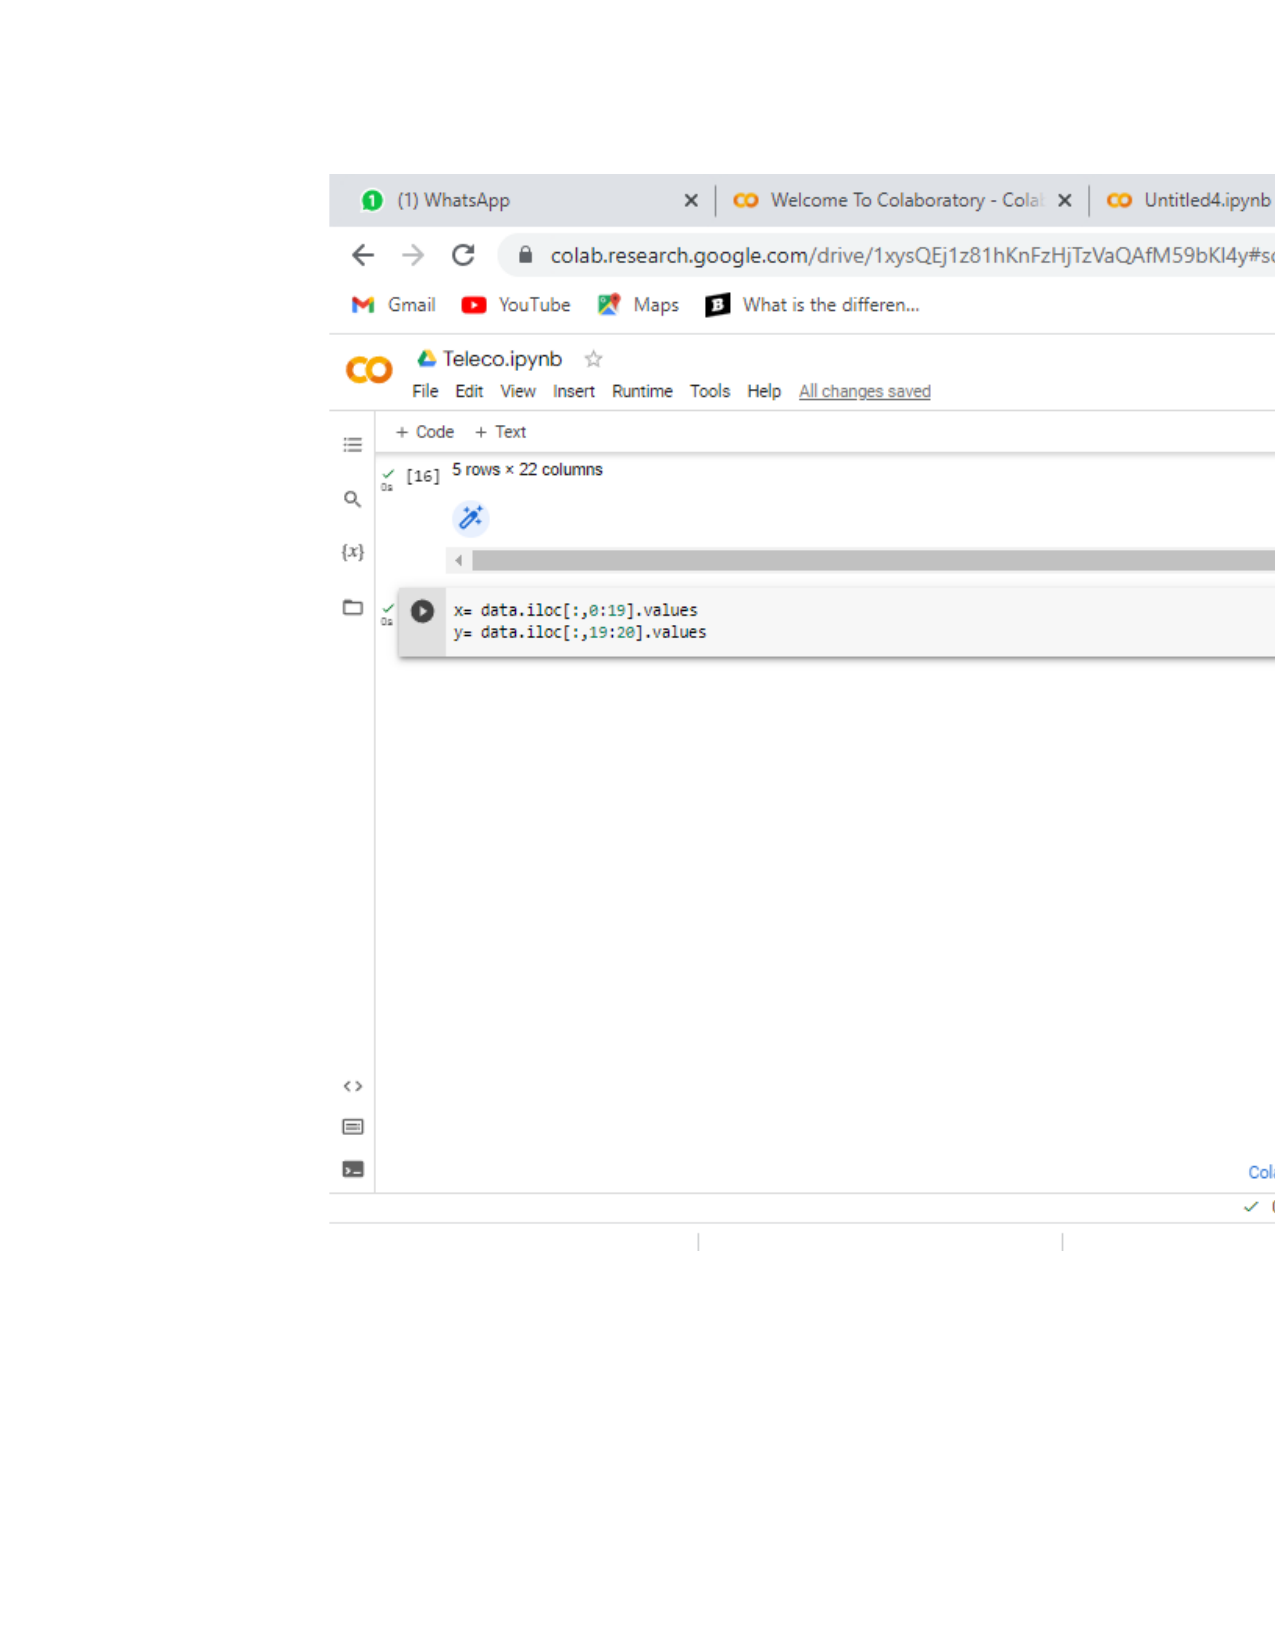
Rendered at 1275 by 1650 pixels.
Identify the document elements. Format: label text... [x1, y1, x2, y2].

text v [179, 24, 1008, 1231]
